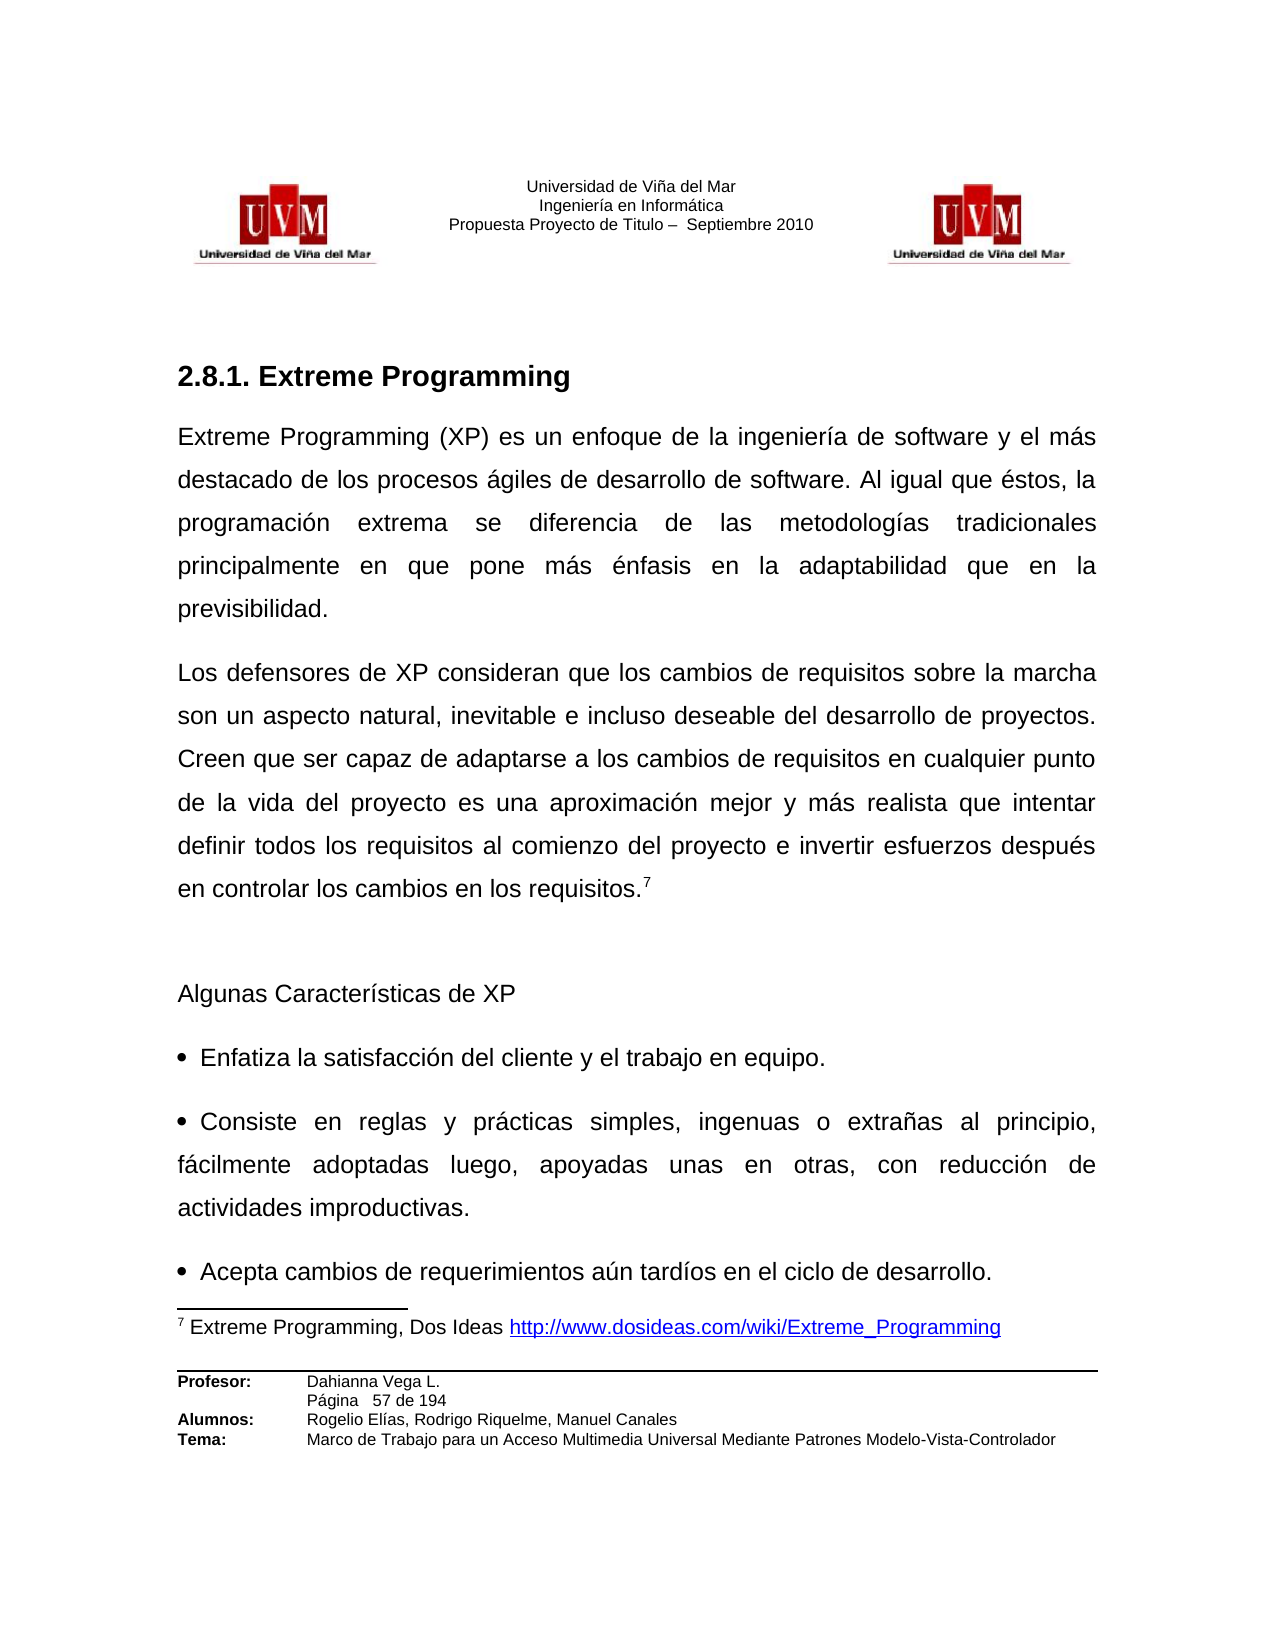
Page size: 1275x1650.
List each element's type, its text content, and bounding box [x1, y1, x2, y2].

text Acepta cambios de requerimientos aún tardíos en el ciclo de desarrollo. [177, 1257, 1098, 1286]
text Enfatiza la satisfacción del cliente y el trabajo en equipo. [177, 1043, 1098, 1072]
picture [177, 176, 390, 267]
text Los defensores de XP consideran que los cambios de requisitos sobre la marcha son un aspecto natural, inevitable e incluso deseable del desarrollo de proyectos. Creen que ser capaz de adaptarse a los cambios de requisitos en cualquier punto de la vida del proyecto es una aproximación mejor y más realista que intentar definir todos los requisitos al comienzo del proyecto e invertir esfuerzos después en controlar los cambios en los requisitos. [177, 658, 1098, 902]
text Algunas Características de XP [177, 979, 1098, 1008]
subtitle 2.8.1. Extreme Programming [177, 359, 1098, 392]
text Consiste en reglas y prácticas simples, ingenuas o extrañas al principio, fácilmente adoptadas luego, apoyadas unas en otras, con reducción de actividades improductivas. [177, 1107, 1098, 1222]
picture [871, 176, 1084, 267]
text Extreme Programming (XP) es un enfoque de la ingeniería de software y el más destacado de los procesos ágiles de desarrollo de software. Al igual que éstos, la programación extrema se diferencia de las metodologías tradicionales principalmente en que pone más énfasis en la adaptabilidad que en la previsibilidad. [177, 422, 1098, 623]
